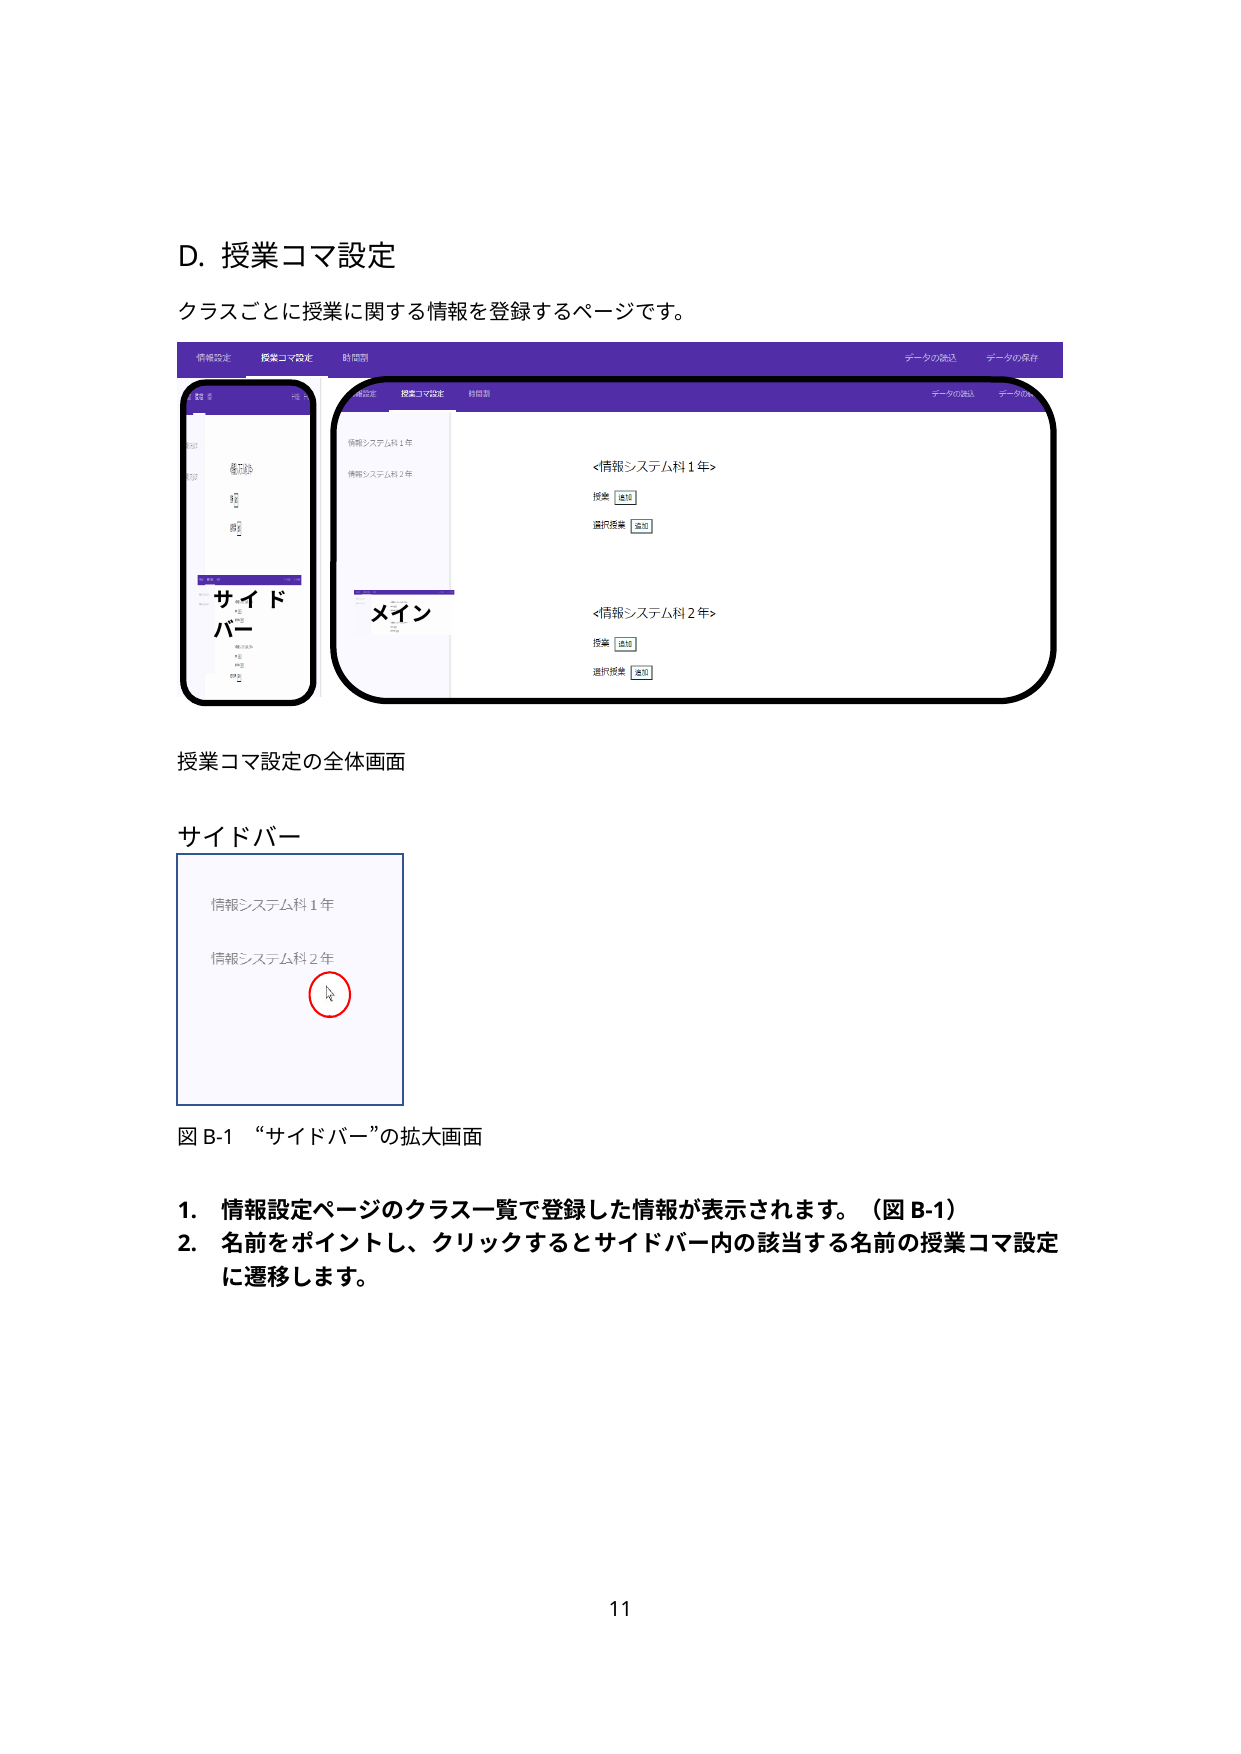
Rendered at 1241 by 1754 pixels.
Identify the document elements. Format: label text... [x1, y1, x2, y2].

text クラスごとに授業に関する情報を登録するページです。 [177, 292, 1063, 329]
list 情報設定ページのクラス一覧で登録した情報が表示されます。（図B-1） [177, 1192, 1063, 1225]
subtitle 授業コマ設定 [177, 217, 1063, 292]
subtitle サイドバー [177, 817, 1063, 854]
picture [177, 342, 1063, 697]
list 名前をポイントし、クリックするとサイドバー内の該当する名前の授業コマ設定に遷移します。 [177, 1225, 1063, 1292]
text 図B-1 “サイドバー”の拡大画面 [177, 1117, 1063, 1154]
picture [178, 855, 402, 1104]
picture [337, 383, 1050, 697]
picture [187, 386, 310, 699]
text 授業コマ設定の全体画面 [177, 742, 1063, 779]
